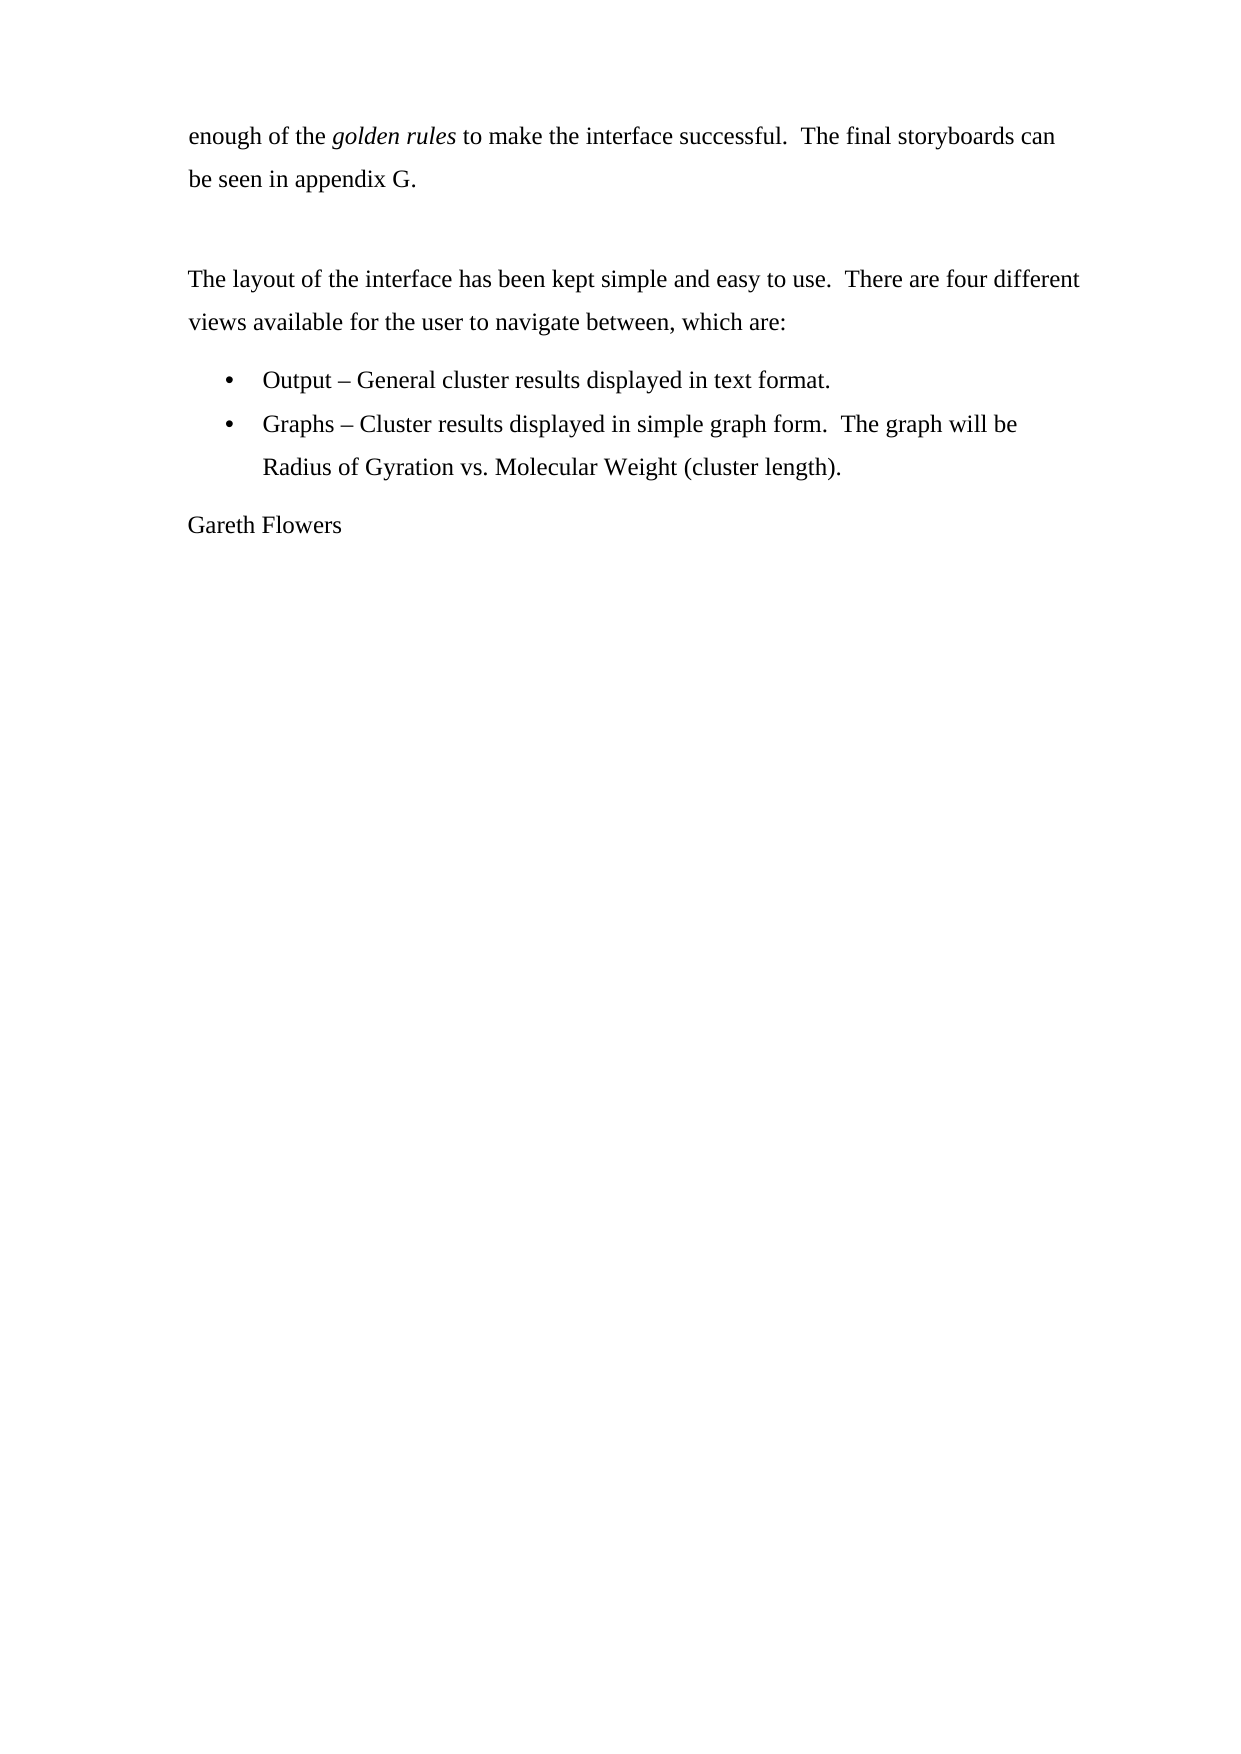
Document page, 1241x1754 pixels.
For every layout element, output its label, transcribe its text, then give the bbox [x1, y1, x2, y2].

text Gareth Flowers [187, 510, 1089, 539]
text The layout of the interface has been kept simple and easy to use. There are four different views available for the user to navigate between, which are: [187, 264, 1080, 336]
list Output – General cluster results displayed in text format. [225, 365, 1089, 394]
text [187, 121, 1057, 193]
list Graphs – Cluster results displayed in simple graph form. The graph will be Radius of Gyration vs. Molecular Weight (cluster length). [225, 409, 1089, 481]
